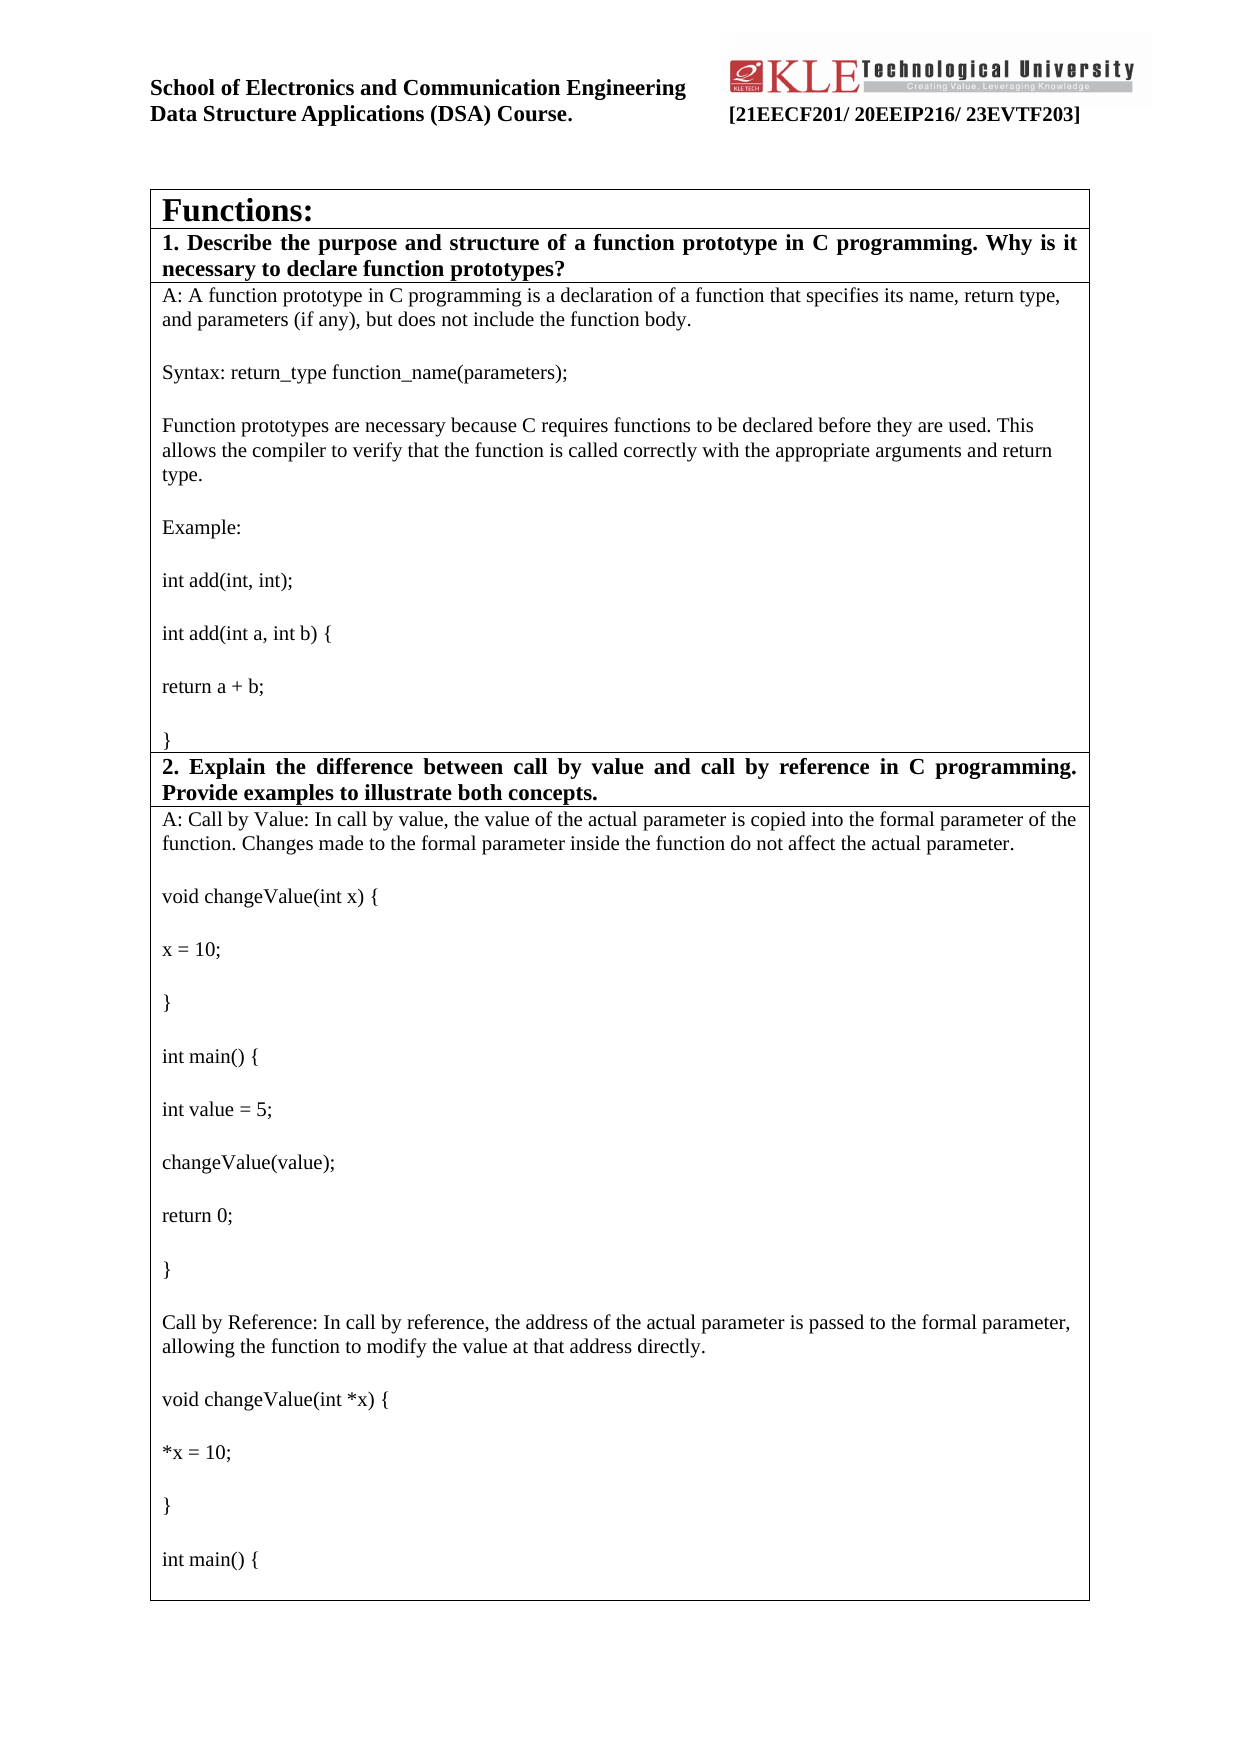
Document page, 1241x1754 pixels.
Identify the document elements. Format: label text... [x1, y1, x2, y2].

table_cell A: A function prototype in C programming is a declaration of a function that specifies its name, return type, and parameters (if any), but does not include the function body. Syntax: return_type function_name(parameters); Function prototypes are necessary because C requires functions to be declared before they are used. This allows the compiler to verify that the function is called correctly with the appropriate arguments and return type. Example: int add(int, int); int add(int a, int b) { return a + b; } [151, 283, 1089, 752]
table_header Functions: [151, 190, 1089, 228]
table_cell 2. Explain the difference between call by value and call by reference in C programming. Provide examples to illustrate both concepts. [151, 753, 1089, 806]
picture [719, 32, 1151, 110]
table_cell 1. Describe the purpose and structure of a function prototype in C programming. Why is it necessary to declare function prototypes? [151, 229, 1089, 282]
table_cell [151, 807, 1089, 1600]
